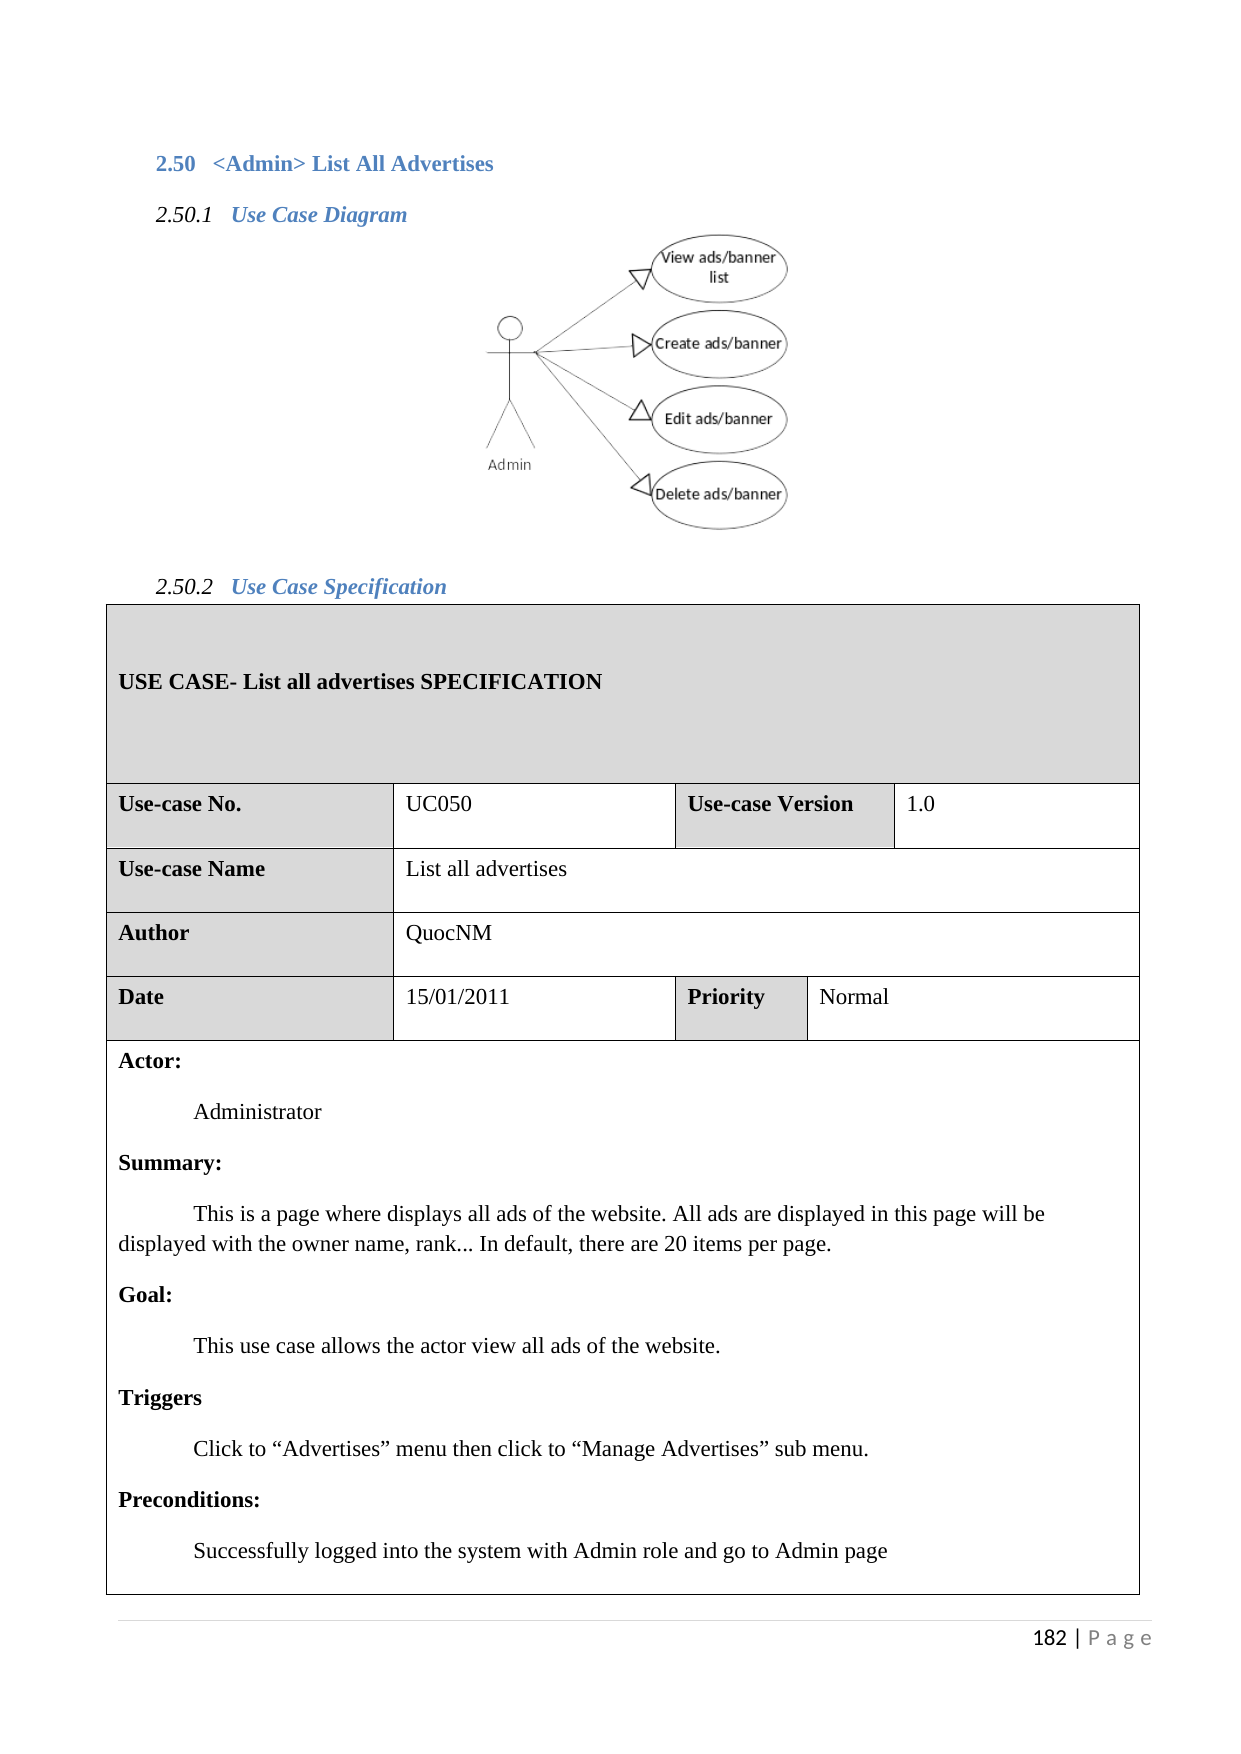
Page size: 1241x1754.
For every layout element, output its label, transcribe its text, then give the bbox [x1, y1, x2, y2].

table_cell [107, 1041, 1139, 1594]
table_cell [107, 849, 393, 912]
subtitle Use Case Specification [156, 573, 1152, 600]
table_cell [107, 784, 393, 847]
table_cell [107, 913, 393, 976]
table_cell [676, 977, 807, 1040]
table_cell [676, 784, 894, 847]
subtitle Use Case Diagram [156, 201, 1152, 227]
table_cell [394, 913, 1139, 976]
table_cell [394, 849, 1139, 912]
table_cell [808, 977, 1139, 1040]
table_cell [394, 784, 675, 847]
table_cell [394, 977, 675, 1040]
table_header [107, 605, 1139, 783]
subtitle <Admin> List All Advertises [156, 150, 1152, 176]
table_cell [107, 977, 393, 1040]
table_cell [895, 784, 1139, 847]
